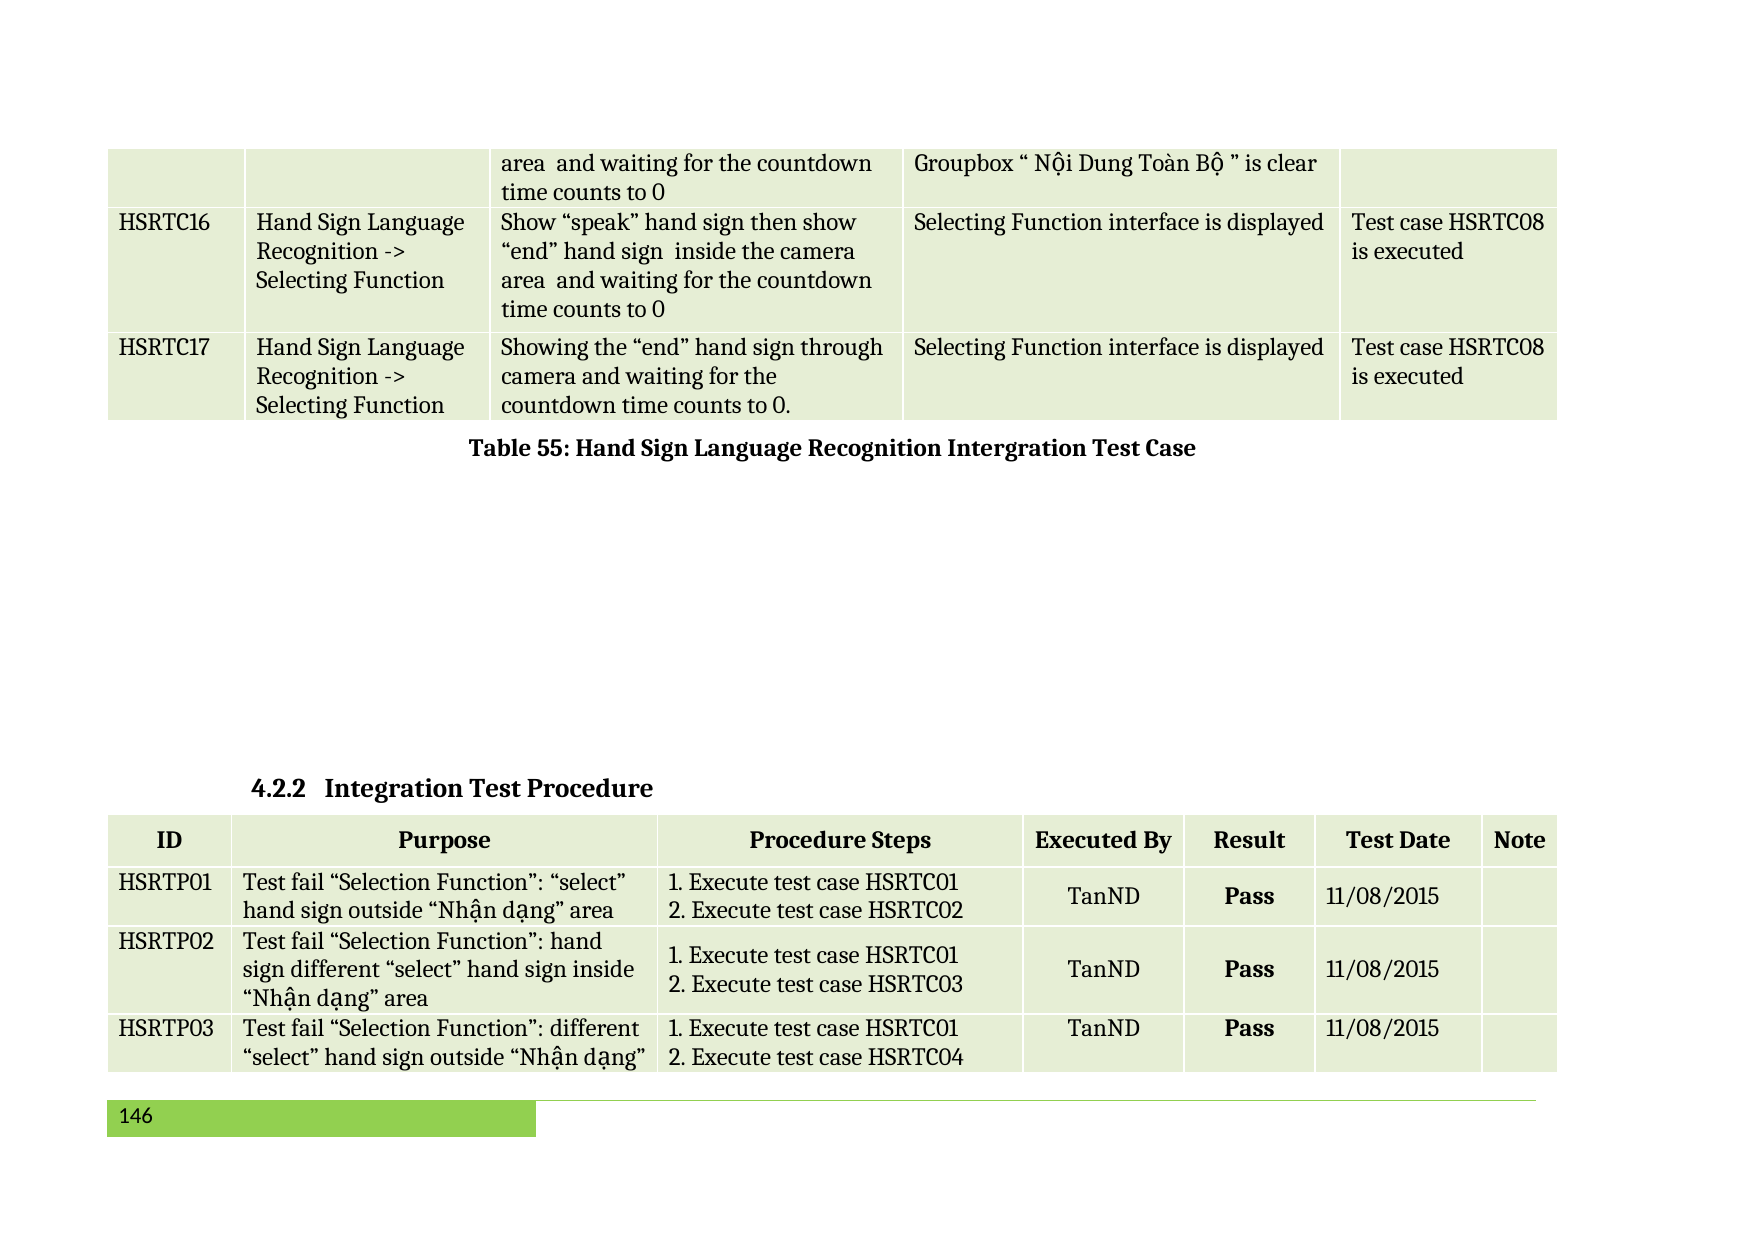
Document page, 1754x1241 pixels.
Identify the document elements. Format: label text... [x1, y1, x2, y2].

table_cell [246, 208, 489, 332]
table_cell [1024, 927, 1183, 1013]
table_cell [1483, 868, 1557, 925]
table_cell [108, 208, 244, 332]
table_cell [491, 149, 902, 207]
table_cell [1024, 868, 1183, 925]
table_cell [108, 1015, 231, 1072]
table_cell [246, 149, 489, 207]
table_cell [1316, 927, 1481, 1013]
list Table 55: Hand Sign Language Recognition Intergration Test Case [118, 434, 1547, 463]
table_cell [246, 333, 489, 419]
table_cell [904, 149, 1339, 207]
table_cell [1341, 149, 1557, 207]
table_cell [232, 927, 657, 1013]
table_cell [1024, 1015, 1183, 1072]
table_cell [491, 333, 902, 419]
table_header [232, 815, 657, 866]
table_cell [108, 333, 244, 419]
subtitle Integration Test Procedure [251, 773, 1547, 804]
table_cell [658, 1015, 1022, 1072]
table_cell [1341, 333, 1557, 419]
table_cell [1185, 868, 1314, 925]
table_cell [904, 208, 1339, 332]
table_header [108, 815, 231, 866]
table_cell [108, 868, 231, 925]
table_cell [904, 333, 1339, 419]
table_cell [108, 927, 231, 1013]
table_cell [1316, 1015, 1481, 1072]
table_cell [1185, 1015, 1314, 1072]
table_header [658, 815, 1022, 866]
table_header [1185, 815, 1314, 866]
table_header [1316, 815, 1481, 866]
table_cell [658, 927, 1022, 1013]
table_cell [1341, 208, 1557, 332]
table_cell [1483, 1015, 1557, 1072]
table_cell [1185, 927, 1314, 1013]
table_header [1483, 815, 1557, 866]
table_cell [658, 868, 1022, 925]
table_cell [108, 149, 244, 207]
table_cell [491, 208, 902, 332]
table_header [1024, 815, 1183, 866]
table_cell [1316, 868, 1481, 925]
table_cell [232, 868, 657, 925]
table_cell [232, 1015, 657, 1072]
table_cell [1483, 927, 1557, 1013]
